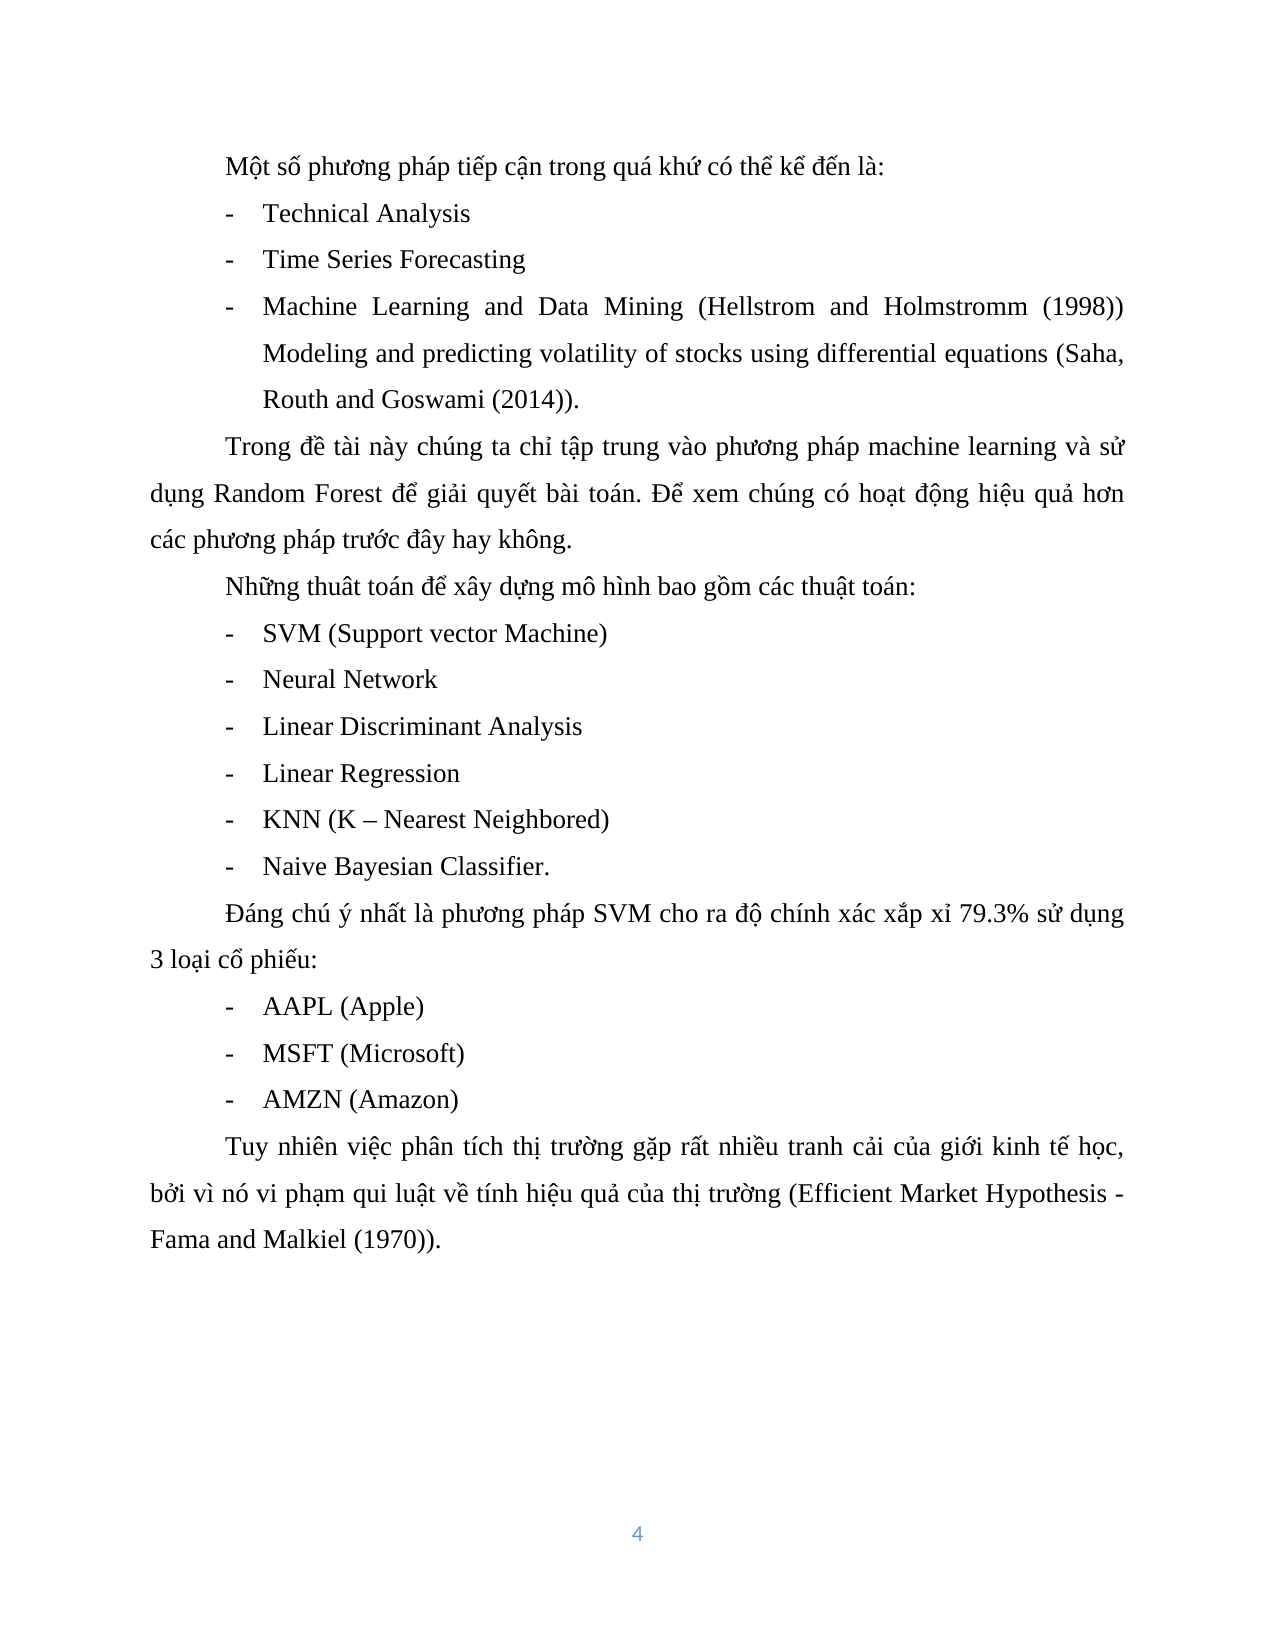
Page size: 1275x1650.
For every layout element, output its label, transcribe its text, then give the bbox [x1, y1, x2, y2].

list Neural Network [225, 663, 1125, 694]
text Một số phương pháp tiếp cận trong quá khứ có thể kể đến là: [150, 150, 1125, 181]
list KNN (K – Nearest Neighbored) [225, 803, 1125, 834]
list Time Series Forecasting [225, 243, 1125, 274]
list Linear Regression [225, 757, 1125, 788]
text Đáng chú ý nhất là phương pháp SVM cho ra độ chính xác xắp xỉ 79.3% sử dụng 3 loại cổ phiếu: [150, 897, 1125, 974]
text Tuy nhiên việc phân tích thị trường gặp rất nhiều tranh cải của giới kinh tế học, bởi vì nó vi phạm qui luật về tính hiệu quả của thị trường (Efficient Market Hypothesis - Fama and Malkiel (1970)). [150, 1130, 1125, 1254]
list Technical Analysis [225, 197, 1125, 228]
text Trong đề tài này chúng ta chỉ tập trung vào phương pháp machine learning và sử dụng Random Forest để giải quyết bài toán. Để xem chúng có hoạt động hiệu quả hơn các phương pháp trước đây hay không. [150, 430, 1125, 554]
text Những thuât toán để xây dựng mô hình bao gồm các thuật toán: [150, 570, 1125, 601]
list Machine Learning and Data Mining (Hellstrom and Holmstromm (1998)) Modeling and predicting volatility of stocks using differential equations (Saha, Routh and Goswami (2014)). [225, 290, 1125, 414]
list AMZN (Amazon) [225, 1083, 1125, 1114]
list SVM (Support vector Machine) [225, 617, 1125, 648]
list AAPL (Apple) [225, 990, 1125, 1021]
list MSFT (Microsoft) [225, 1037, 1125, 1068]
list Naive Bayesian Classifier. [225, 850, 1125, 881]
list Linear Discriminant Analysis [225, 710, 1125, 741]
